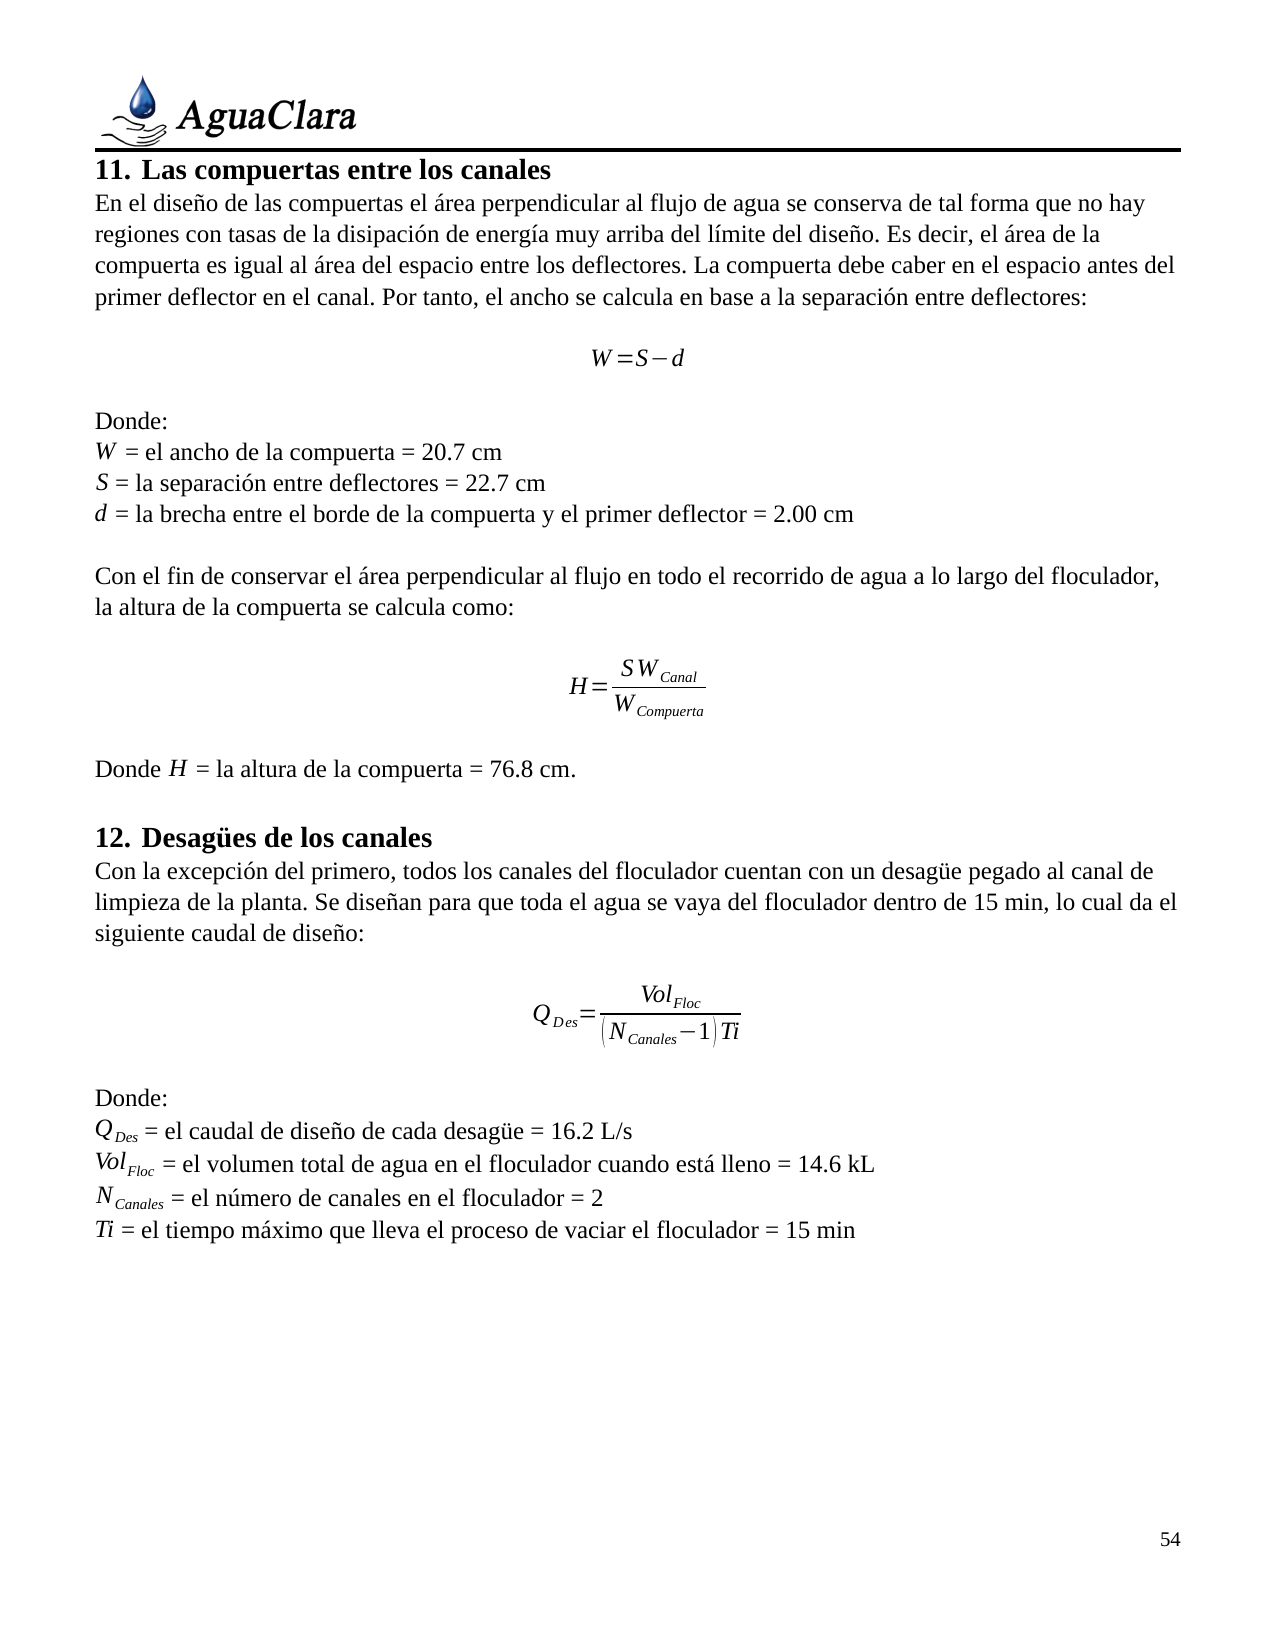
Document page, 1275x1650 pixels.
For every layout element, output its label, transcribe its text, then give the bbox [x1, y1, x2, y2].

picture [94, 75, 373, 148]
text Donde: [94, 406, 1181, 434]
text = el número de canales en el floculador = 2 [94, 1182, 1181, 1213]
text = el ancho de la compuerta = 20.7 cm [94, 437, 1181, 466]
text Con el fin de conservar el área perpendicular al flujo en todo el recorrido de agua a lo largo del floculador, la altura de la compuerta se calcula como: [94, 561, 1181, 621]
text Con la excepción del primero, todos los canales del floculador cuentan con un desagüe pegado al canal de limpieza de la planta. Se diseñan para que toda el agua se vaya del floculador dentro de 15 min, lo cual da el siguiente caudal de diseño: [94, 856, 1181, 947]
text Donde = la altura de la compuerta = 76.8 cm. [94, 754, 1181, 783]
subtitle Desagües de los canales [94, 820, 1181, 854]
text = el tiempo máximo que lleva el proceso de vaciar el floculador = 15 min [94, 1216, 1181, 1244]
text = el caudal de diseño de cada desagüe = 16.2 L/s [94, 1114, 1181, 1146]
text En el diseño de las compuertas el área perpendicular al flujo de agua se conserva de tal forma que no hay regiones con tasas de la disipación de energía muy arriba del límite del diseño. Es decir, el área de la compuerta es igual al área del espacio entre los deflectores. La compuerta debe caber en el espacio antes del primer deflector en el canal. Por tanto, el ancho se calcula en base a la separación entre deflectores: [94, 188, 1181, 310]
text = la brecha entre el borde de la compuerta y el primer deflector = 2.00 cm [94, 499, 1181, 528]
subtitle Las compuertas entre los canales [94, 152, 1181, 186]
text = la separación entre deflectores = 22.7 cm [94, 468, 1181, 497]
text Donde: [94, 1083, 1181, 1112]
text = el volumen total de agua en el floculador cuando está lleno = 14.6 kL [94, 1148, 1181, 1179]
